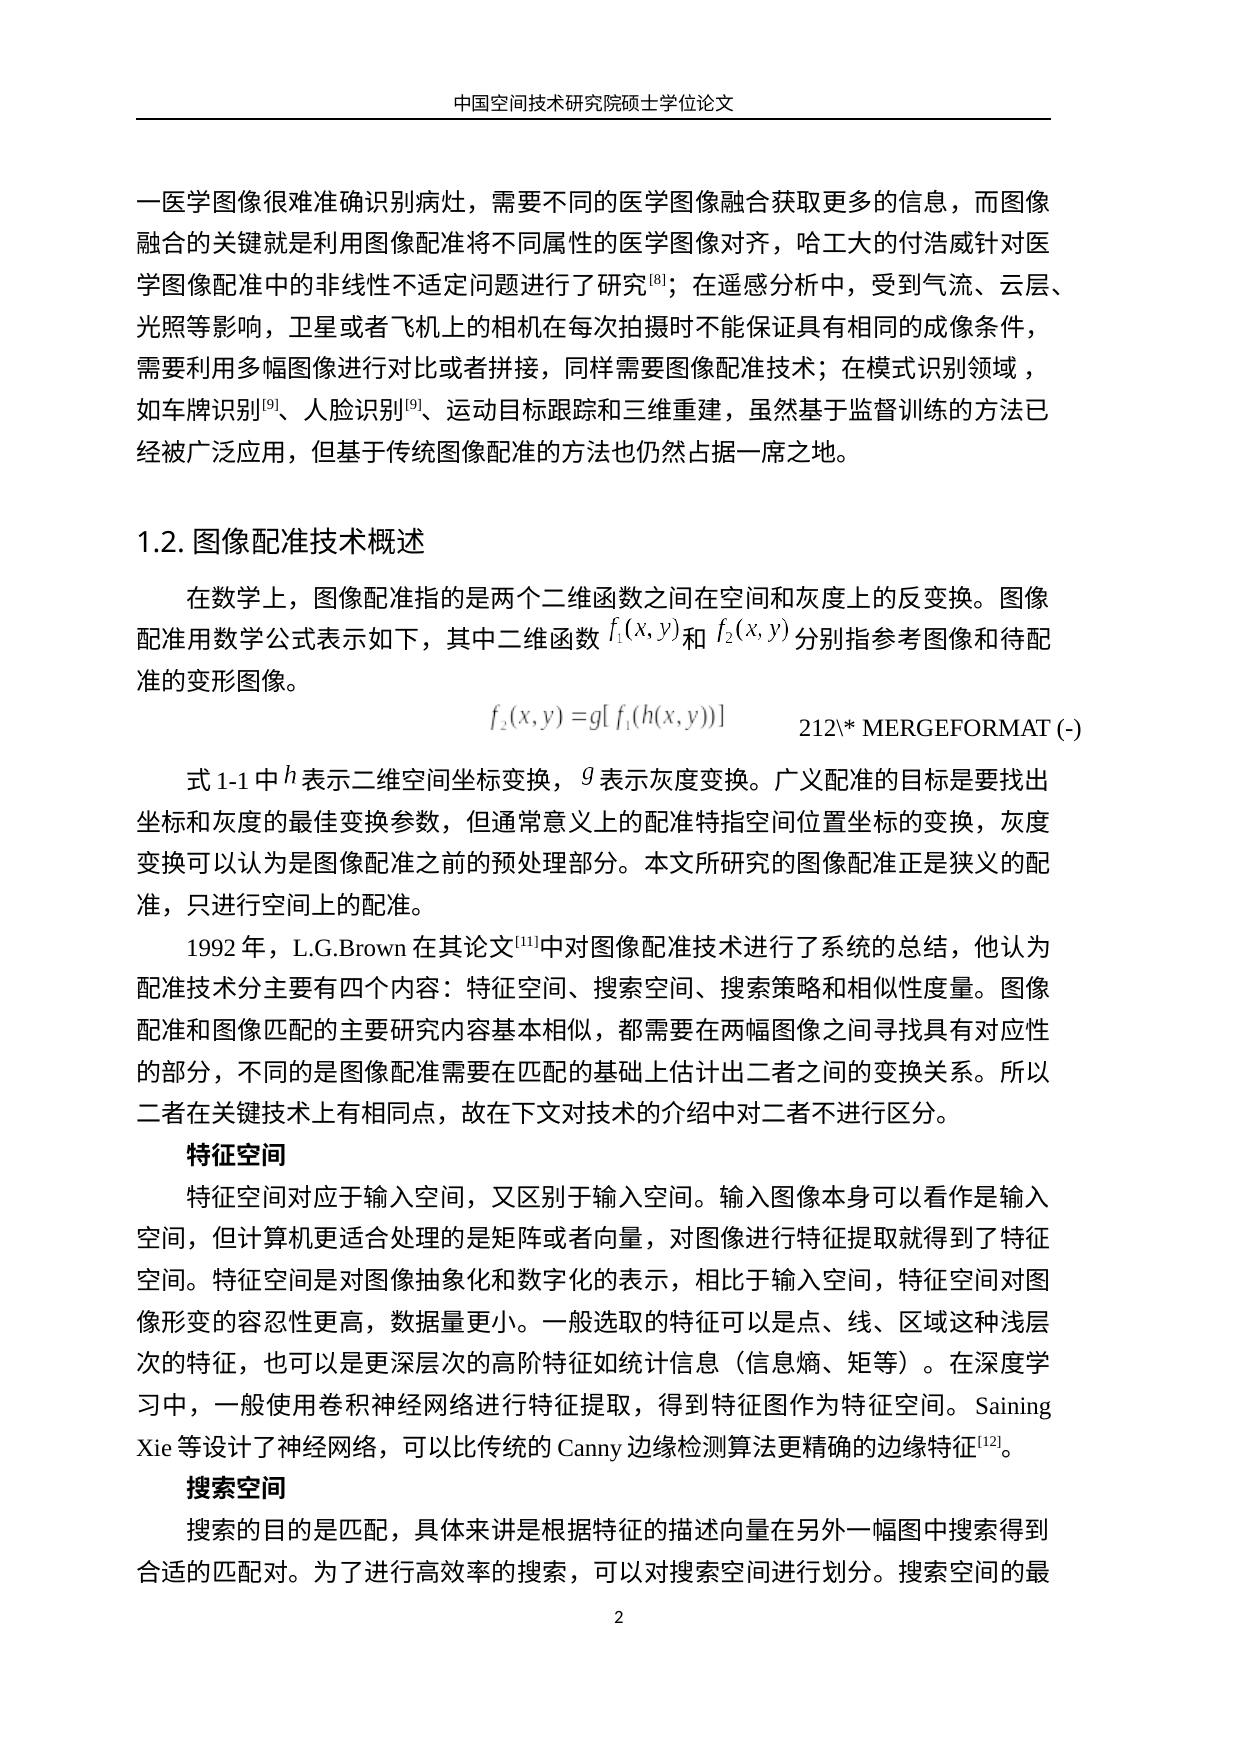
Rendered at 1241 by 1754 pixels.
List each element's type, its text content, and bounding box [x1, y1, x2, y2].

text 式1-1中表示二维空间坐标变换，表示灰度变换。广义配准的目标是要找出坐标和灰度的最佳变换参数，但通常意义上的配准特指空间位置坐标的变换，灰度变换可以认为是图像配准之前的预处理部分。本文所研究的图像配准正是狭义的配准，只进行空间上的配准。 [136, 756, 1051, 923]
text 特征空间 [136, 1131, 1051, 1173]
text 搜索的目的是匹配，具体来讲是根据特征的描述向量在另外一幅图中搜索得到合适的匹配对。为了进行高效率的搜索，可以对搜索空间进行划分。搜索空间的最终目的是靠匹配对成功拟合出最优的空间变换模型和其参数值。 [136, 1506, 1051, 1589]
subtitle 1.2. 图像配准技术概述 [136, 519, 1051, 561]
text 在数学上，图像配准指的是两个二维函数之间在空间和灰度上的反变换。图像配准用数学公式表示如下，其中二维函数和分别指参考图像和待配准的变形图像。 [136, 574, 1051, 699]
text 1992年，L.G.Brown在其论文[11]中对图像配准技术进行了系统的总结，他认为配准技术分主要有四个内容：特征空间、搜索空间、搜索策略和相似性度量。图像配准和图像匹配的主要研究内容基本相似，都需要在两幅图像之间寻找具有对应性的部分，不同的是图像配准需要在匹配的基础上估计出二者之间的变换关系。所以二者在关键技术上有相同点，故在下文对技术的介绍中对二者不进行区分。 [136, 923, 1051, 1131]
text 搜索空间 [142, 1464, 1051, 1506]
text 特征空间对应于输入空间，又区别于输入空间。输入图像本身可以看作是输入空间，但计算机更适合处理的是矩阵或者向量，对图像进行特征提取就得到了特征空间。特征空间是对图像抽象化和数字化的表示，相比于输入空间，特征空间对图像形变的容忍性更高，数据量更小。一般选取的特征可以是点、线、区域这种浅层次的特征，也可以是更深层次的高阶特征如统计信息（信息熵、矩等）。在深度学习中，一般使用卷积神经网络进行特征提取，得到特征图作为特征空间。Saining Xie等设计了神经网络，可以比传统的Canny边缘检测算法更精确的边缘特征[12]。 [136, 1173, 1051, 1464]
